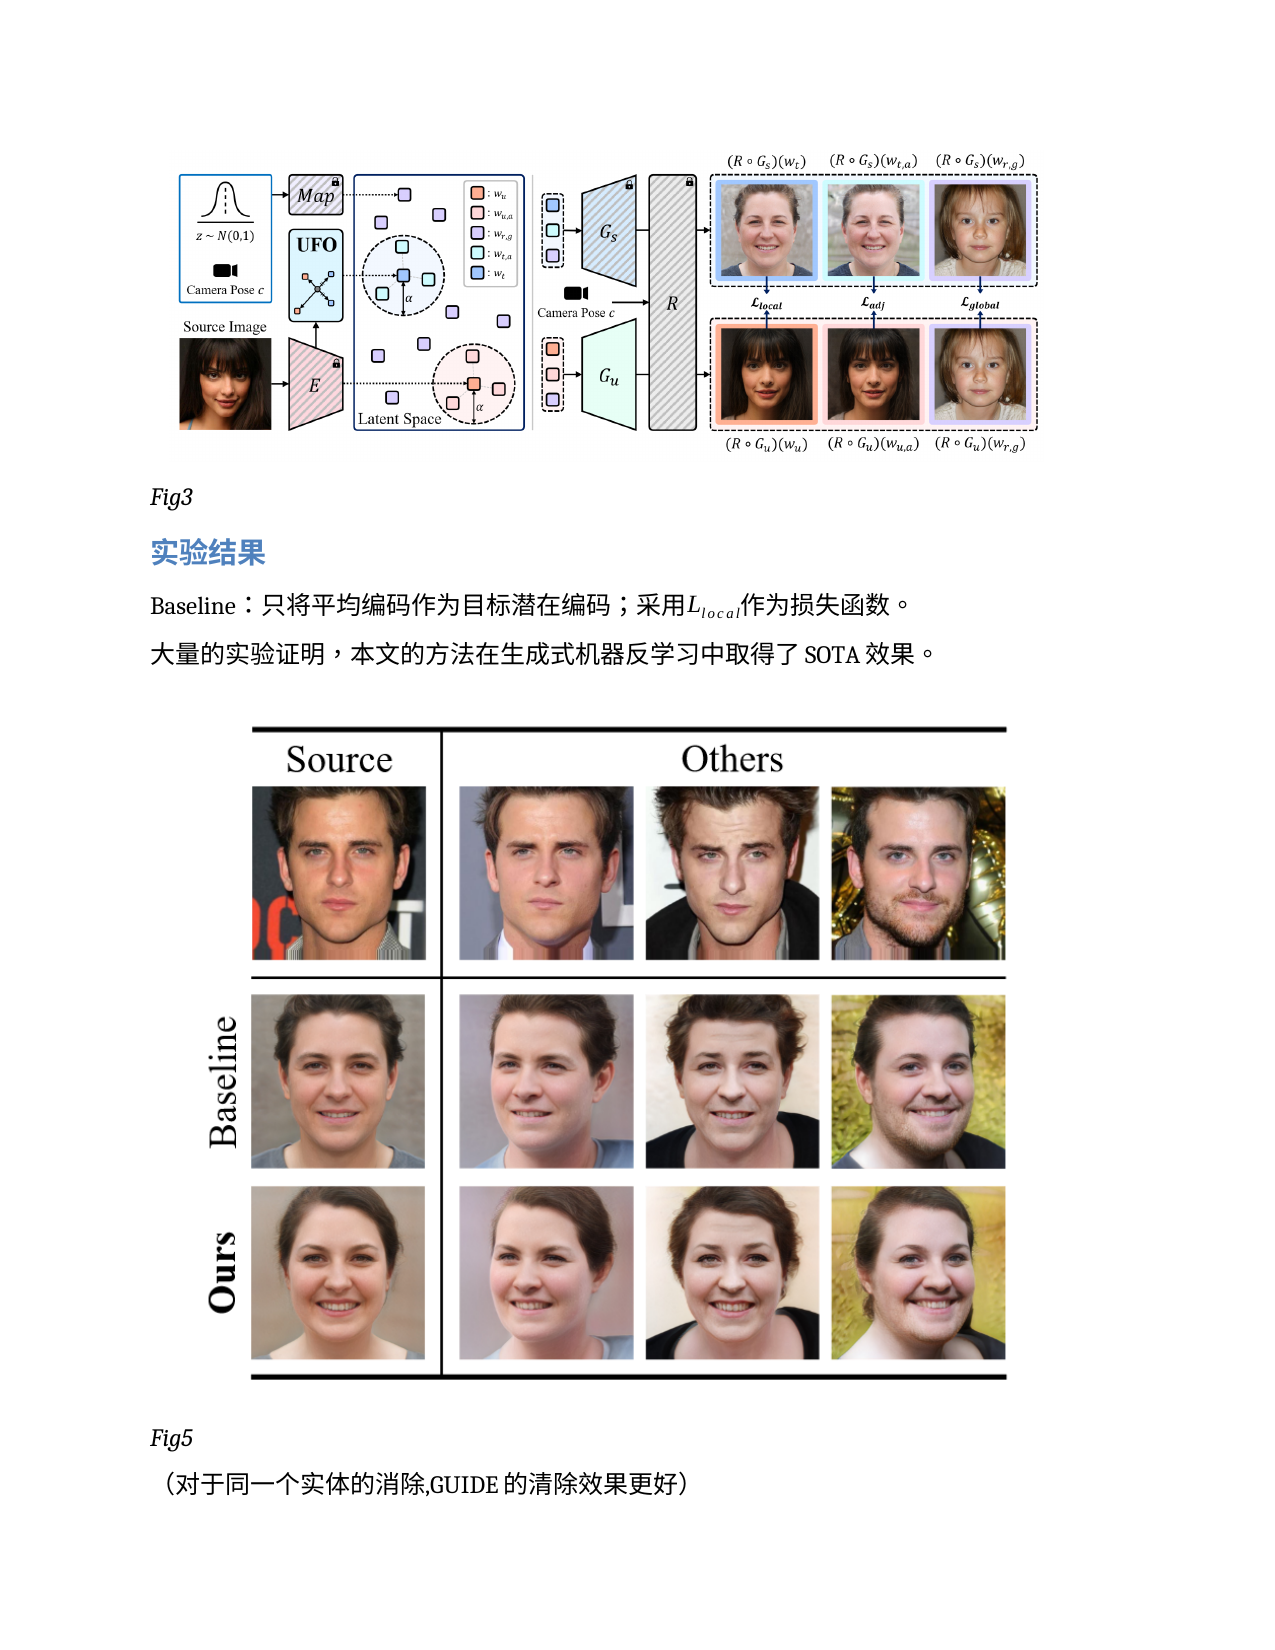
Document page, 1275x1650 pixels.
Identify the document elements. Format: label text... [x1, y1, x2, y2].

text Baseline：只将平均编码作为目标潜在编码；采用作为损失函数。 [150, 591, 1125, 622]
text （对于同一个实体的消除,GUIDE的清除效果更好） [150, 1471, 1125, 1500]
subtitle 实验结果 [150, 532, 1125, 572]
text Fig3 [150, 482, 1125, 511]
text Fig5 [150, 1424, 1125, 1452]
picture [168, 688, 1044, 1403]
picture [168, 150, 1044, 462]
text 大量的实验证明，本文的方法在生成式机器反学习中取得了SOTA效果。 [150, 641, 1125, 669]
